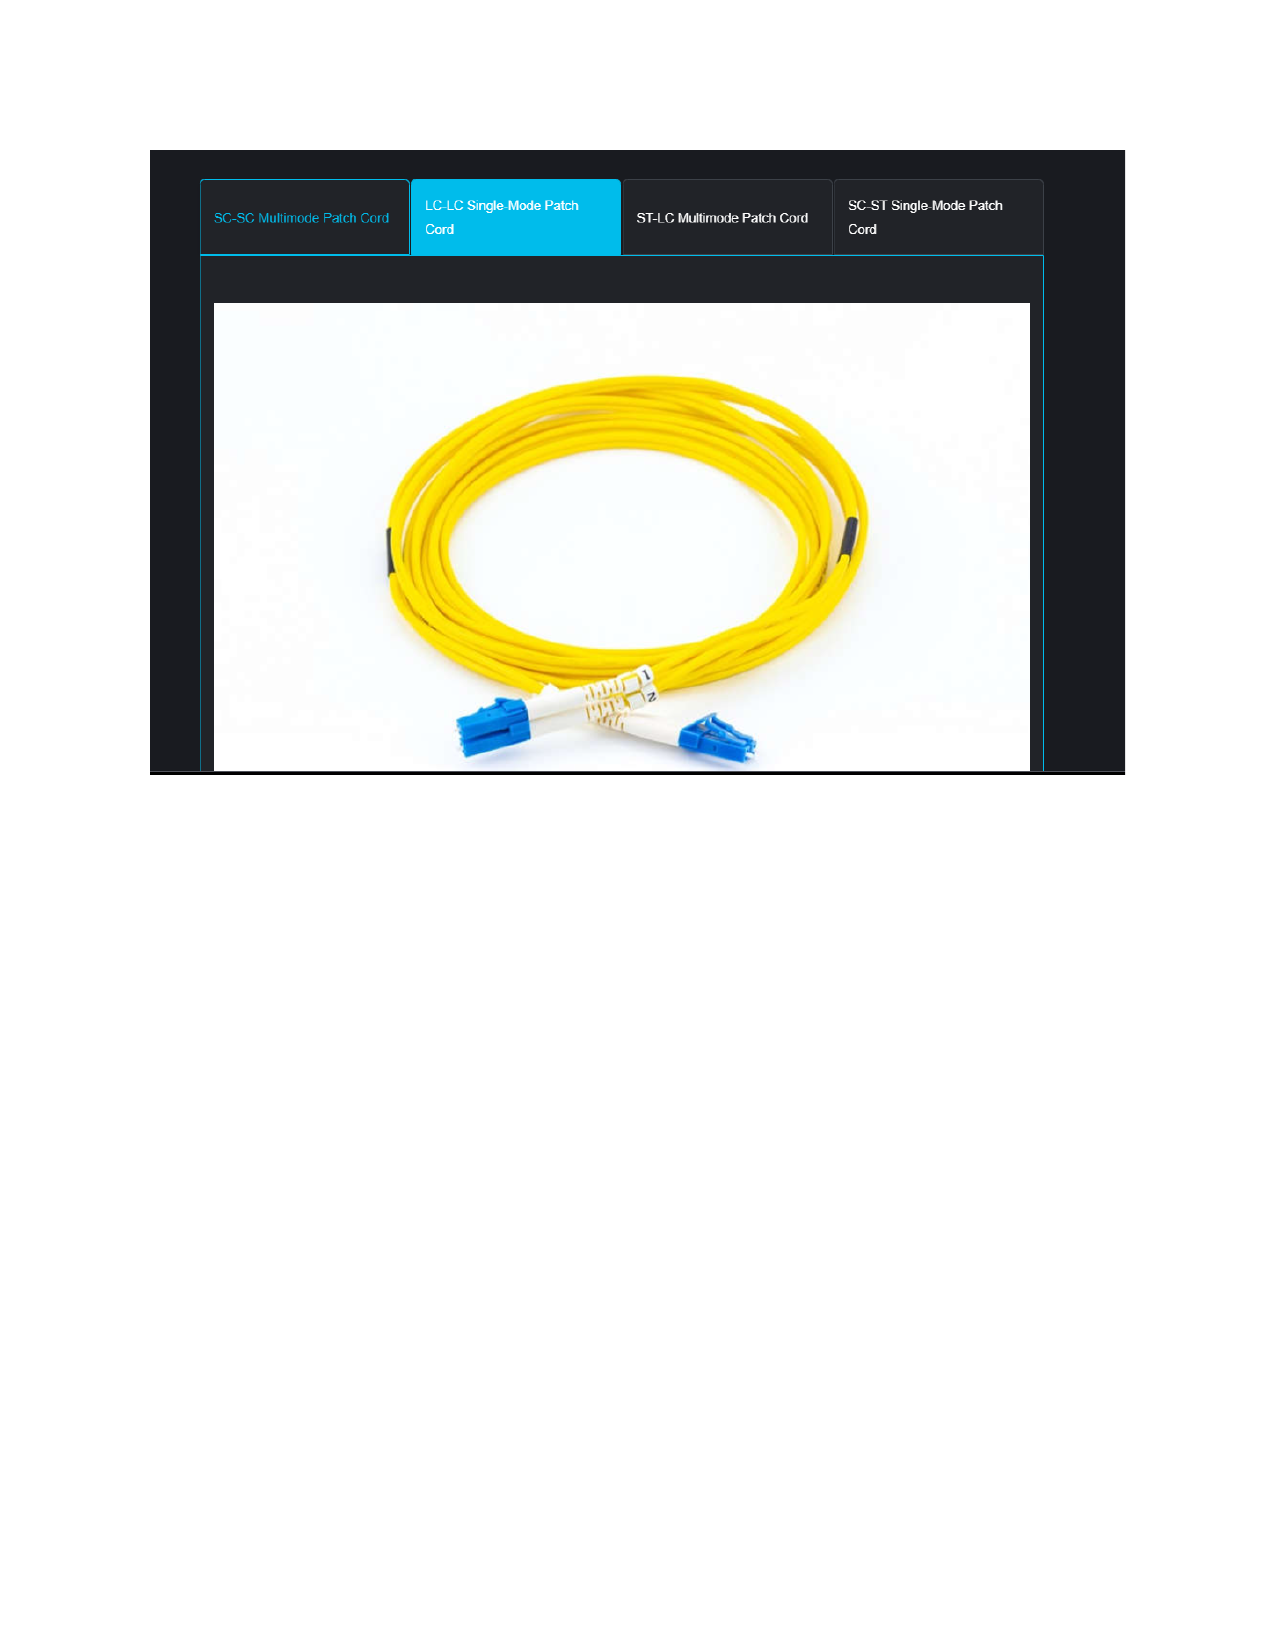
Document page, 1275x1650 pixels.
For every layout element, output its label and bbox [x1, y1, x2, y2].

picture [150, 150, 1125, 775]
